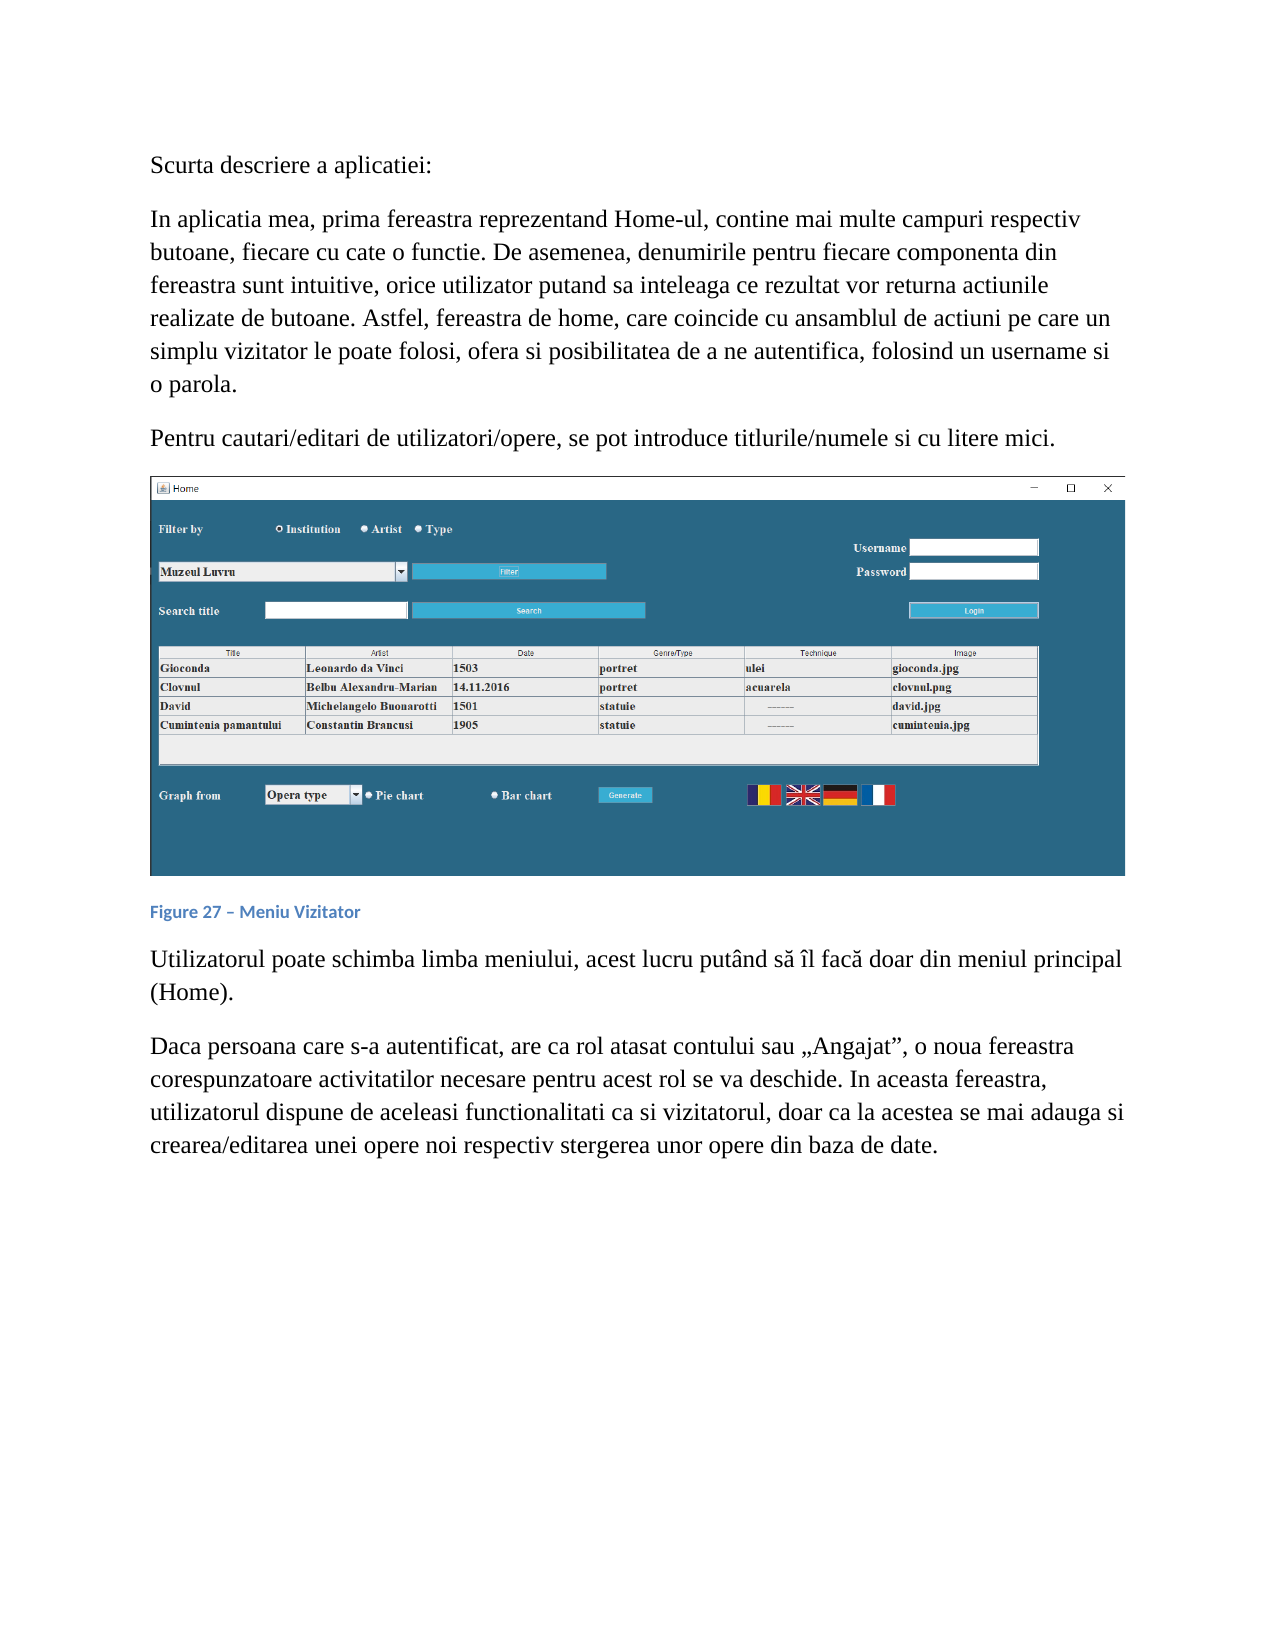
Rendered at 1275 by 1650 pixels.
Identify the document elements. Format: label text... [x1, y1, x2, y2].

text Scurta descriere a aplicatiei: [150, 150, 1125, 179]
picture [150, 476, 1125, 876]
text Daca persoana care s-a autentificat, are ca rol atasat contului sau „Angajat”, o noua fereastra corespunzatoare activitatilor necesare pentru acest rol se va deschide. In aceasta fereastra, utilizatorul dispune de aceleasi functionalitati ca si vizitatorul, doar ca la acestea se mai adauga si crearea/editarea unei opere noi respectiv stergerea unor opere din baza de date. [150, 1031, 1125, 1159]
text Pentru cautari/editari de utilizatori/opere, se pot introduce titlurile/numele si cu litere mici. [150, 423, 1125, 452]
text Utilizatorul poate schimba limba meniului, acest lucru putând să îl facă doar din meniul principal (Home). [150, 944, 1125, 1006]
text In aplicatia mea, prima fereastra reprezentand Home-ul, contine mai multe campuri respectiv butoane, fiecare cu cate o functie. De asemenea, denumirile pentru fiecare componenta din fereastra sunt intuitive, orice utilizator putand sa inteleaga ce rezultat vor returna actiunile realizate de butoane. Astfel, fereastra de home, care coincide cu ansamblul de actiuni pe care un simplu vizitator le poate folosi, ofera si posibilitatea de a ne autentifica, folosind un username si o parola. [150, 204, 1125, 398]
